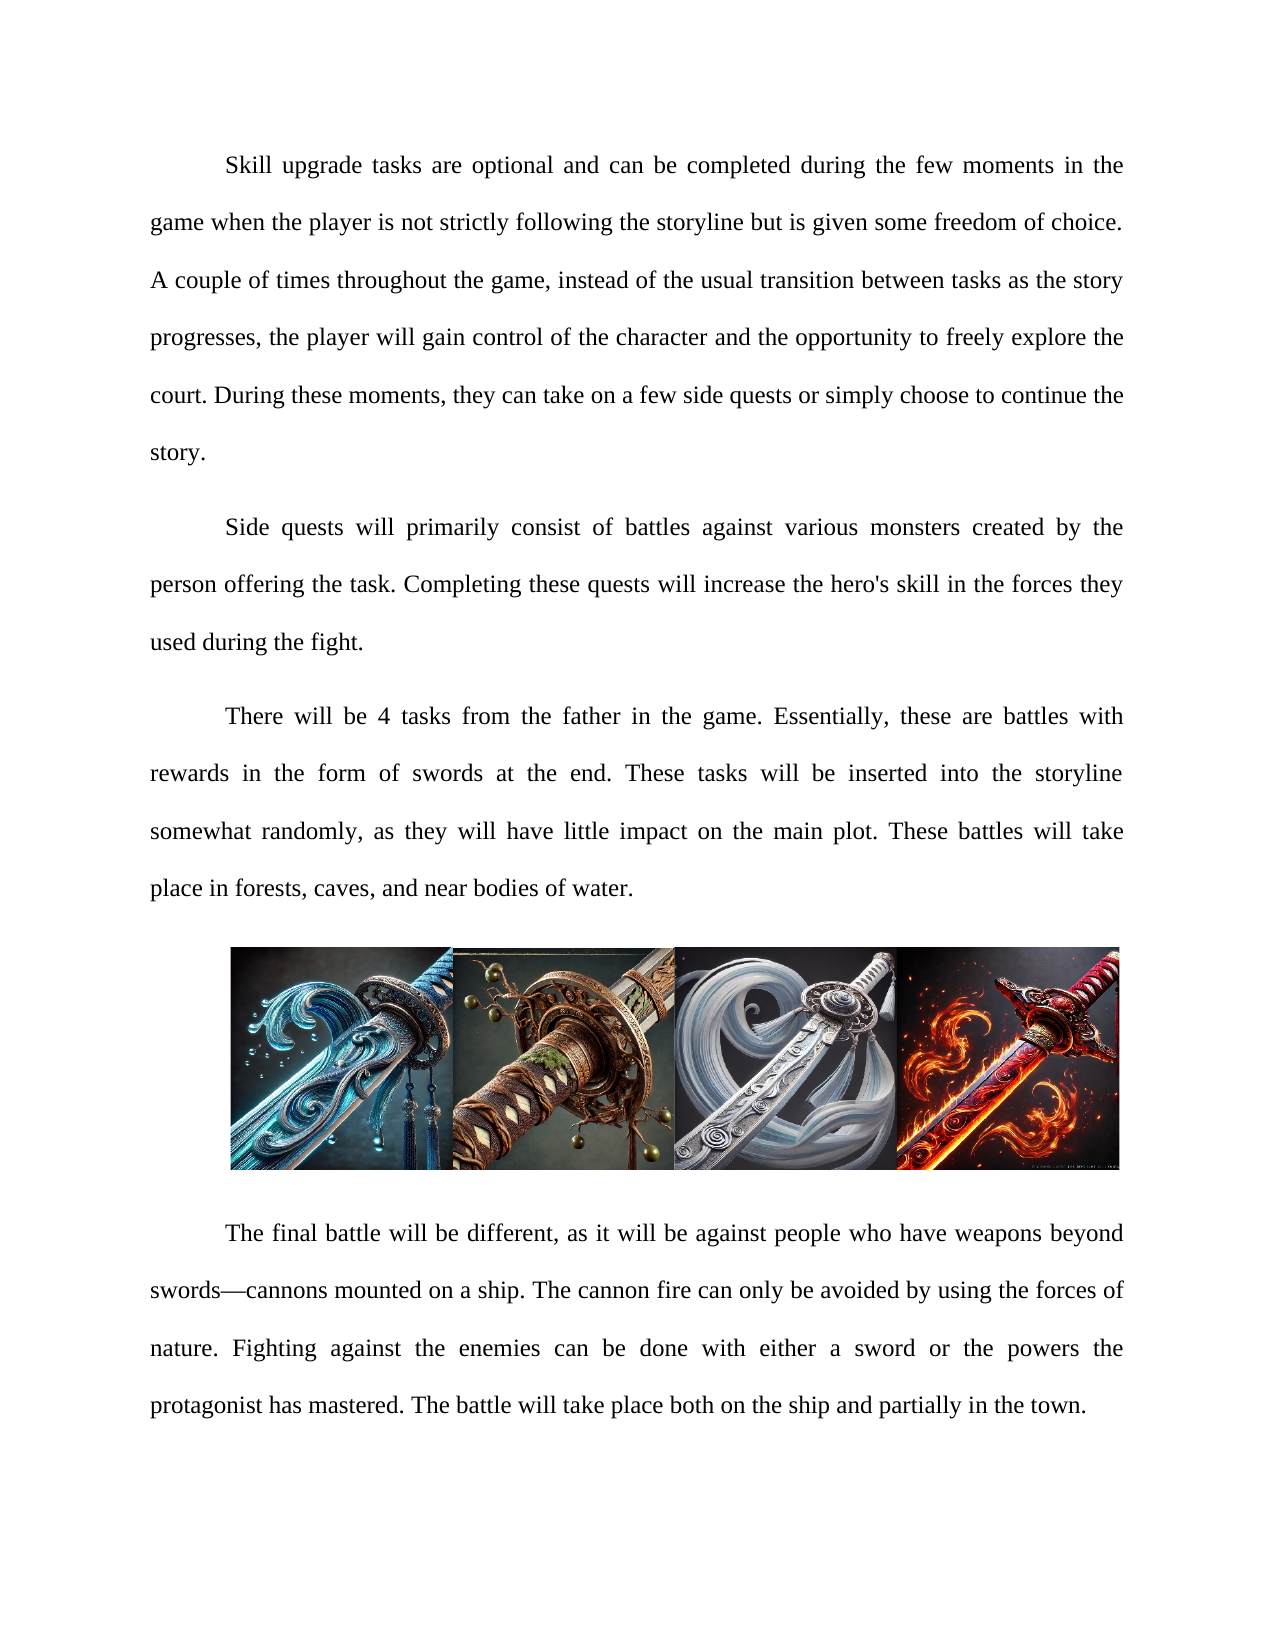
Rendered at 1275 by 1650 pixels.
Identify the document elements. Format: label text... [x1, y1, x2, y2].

text The final battle will be different, as it will be against people who have weapons beyond swords—cannons mounted on a ship. The cannon fire can only be avoided by using the forces of nature. Fighting against the enemies can be done with either a sword or the powers the protagonist has mastered. The battle will take place both on the ship and partially in the town. [150, 1218, 1125, 1419]
picture [230, 947, 1120, 1170]
text Skill upgrade tasks are optional and can be completed during the few moments in the game when the player is not strictly following the storyline but is given some freedom of choice. A couple of times throughout the game, instead of the usual transition between tasks as the story progresses, the player will gain control of the character and the opportunity to freely explore the court. During these moments, they can take on a few side quests or simply choose to continue the story. [150, 150, 1125, 466]
text Side quests will primarily consist of battles against various monsters created by the person offering the task. Completing these quests will increase the hero's skill in the forces they used during the fight. [150, 512, 1125, 655]
text There will be 4 tasks from the father in the game. Essentially, these are battles with rewards in the form of swords at the end. These tasks will be inserted into the storyline somewhat randomly, as they will have little impact on the main plot. These battles will take place in forests, caves, and near bodies of water. [150, 701, 1125, 902]
